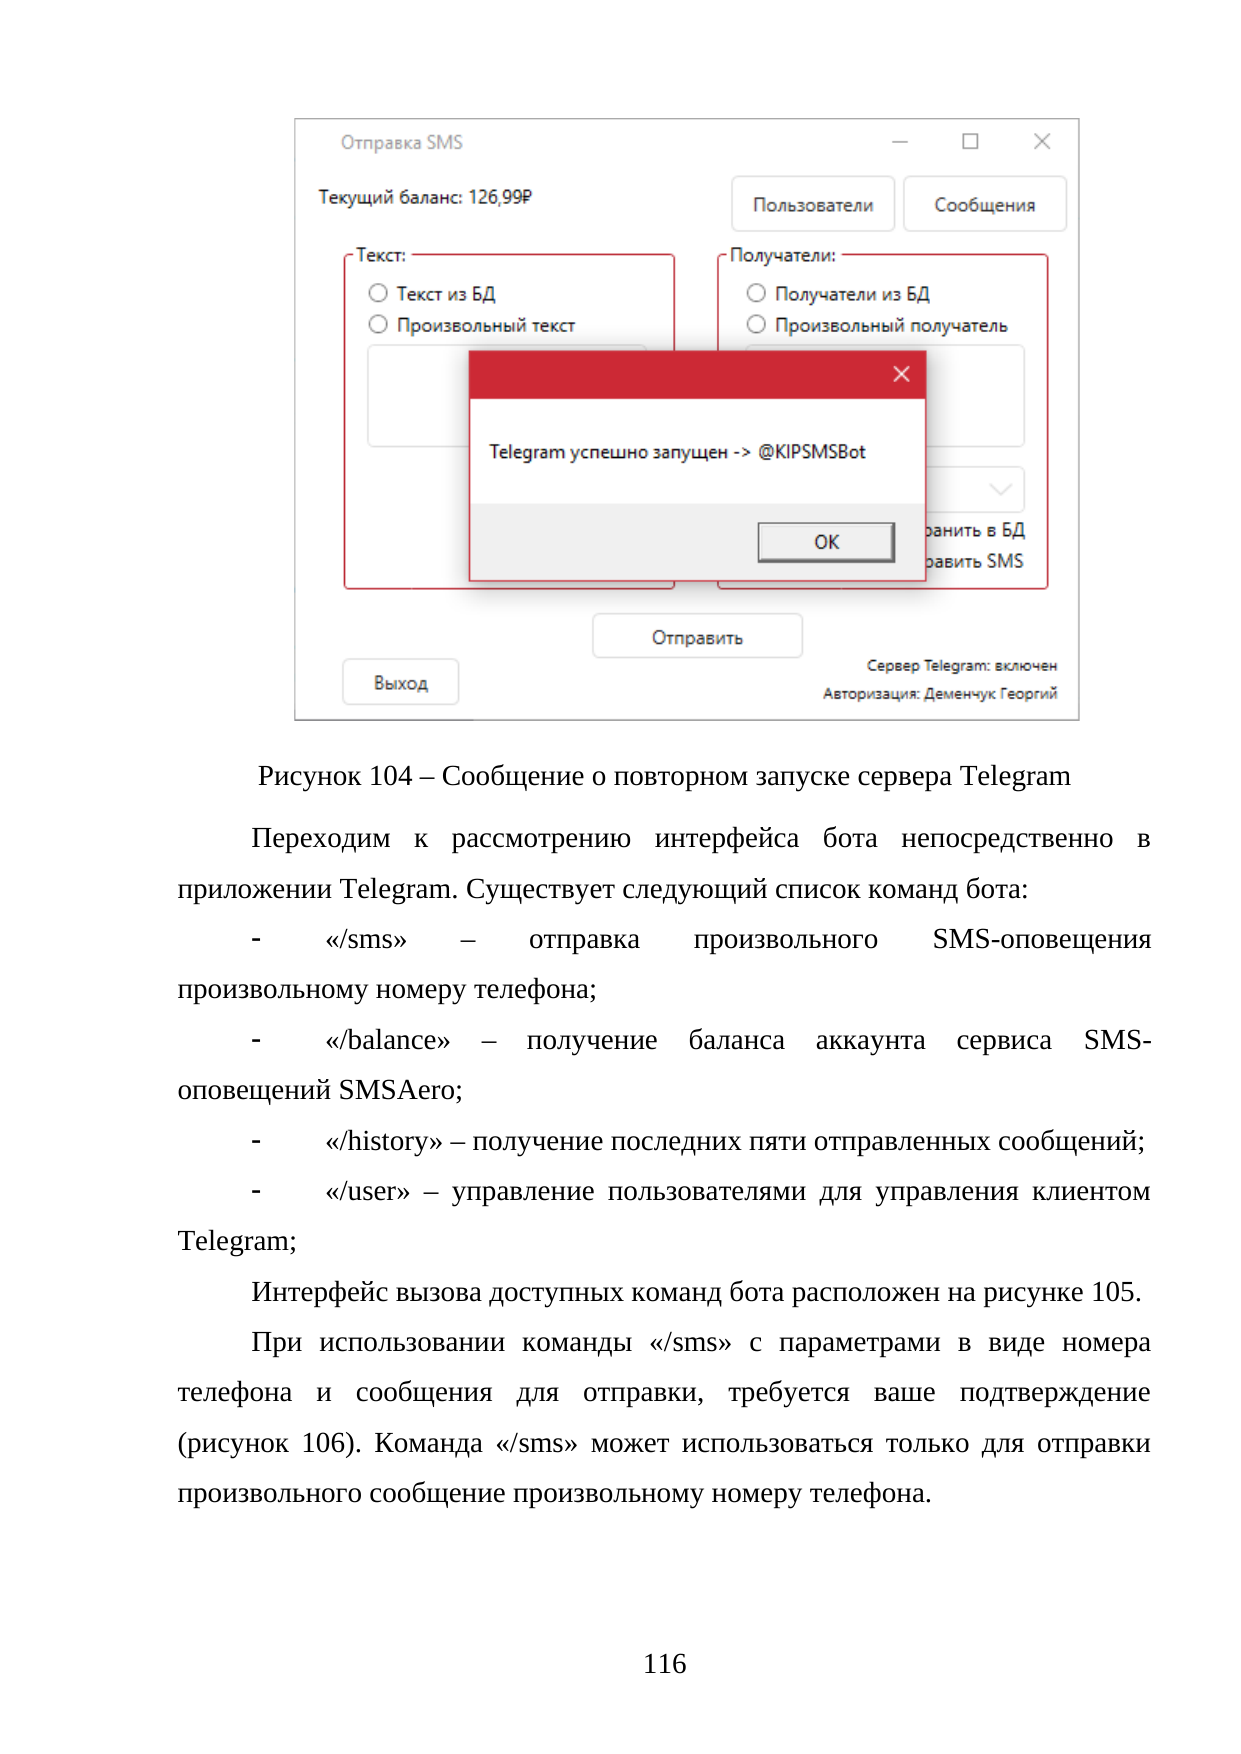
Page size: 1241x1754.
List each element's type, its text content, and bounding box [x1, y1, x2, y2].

text Рисунок 104 – Сообщение о повторном запуске сервера Telegram [177, 758, 1152, 791]
list «/history» – получение последних пяти отправленных сообщений; [177, 1123, 1152, 1156]
text При использовании команды «/sms» c параметрами в виде номера телефона и сообщения для отправки, требуется ваше подтверждение (рисунок 106). Команда «/sms» может использоваться только для отправки произвольного сообщение произвольному номеру телефона. [177, 1324, 1152, 1509]
list «/user» – управление пользователями для управления клиентом Telegram; [177, 1173, 1152, 1257]
list «/balance» – получение баланса аккаунта сервиса SMS-оповещений SMSAero; [177, 1022, 1152, 1106]
text Интерфейс вызова доступных команд бота расположен на рисунке 105. [177, 1274, 1152, 1307]
list «/sms» – отправка произвольного SMS-оповещения произвольному номеру телефона; [177, 921, 1152, 1005]
text Переходим к рассмотрению интерфейса бота непосредственно в приложении Telegram. Существует следующий список команд бота: [177, 821, 1152, 904]
picture [294, 118, 1080, 721]
